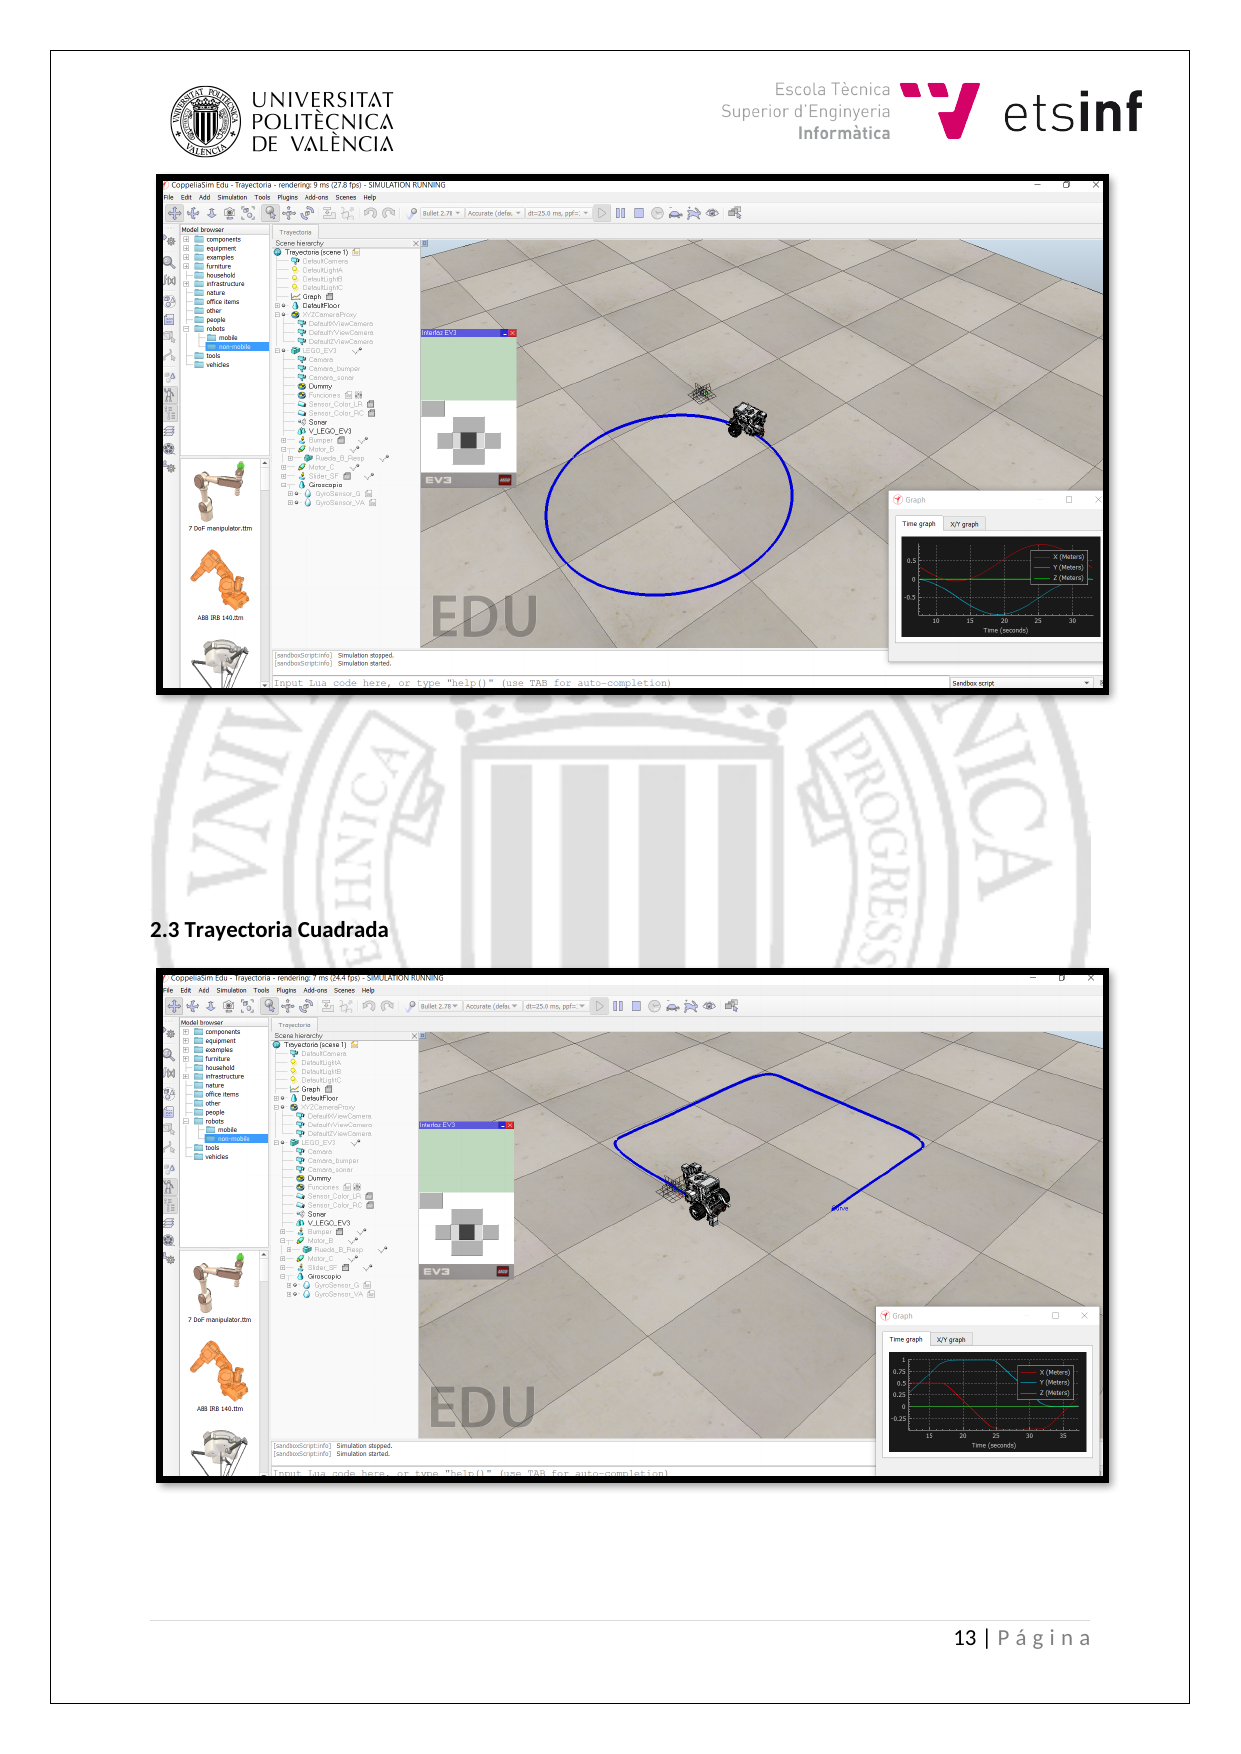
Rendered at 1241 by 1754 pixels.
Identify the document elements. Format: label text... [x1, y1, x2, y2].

subtitle 2.3 Trayectoria Cuadrada [150, 915, 1090, 943]
picture [163, 181, 1103, 688]
picture [150, 75, 414, 169]
picture [716, 76, 1145, 145]
picture [163, 975, 1103, 1476]
